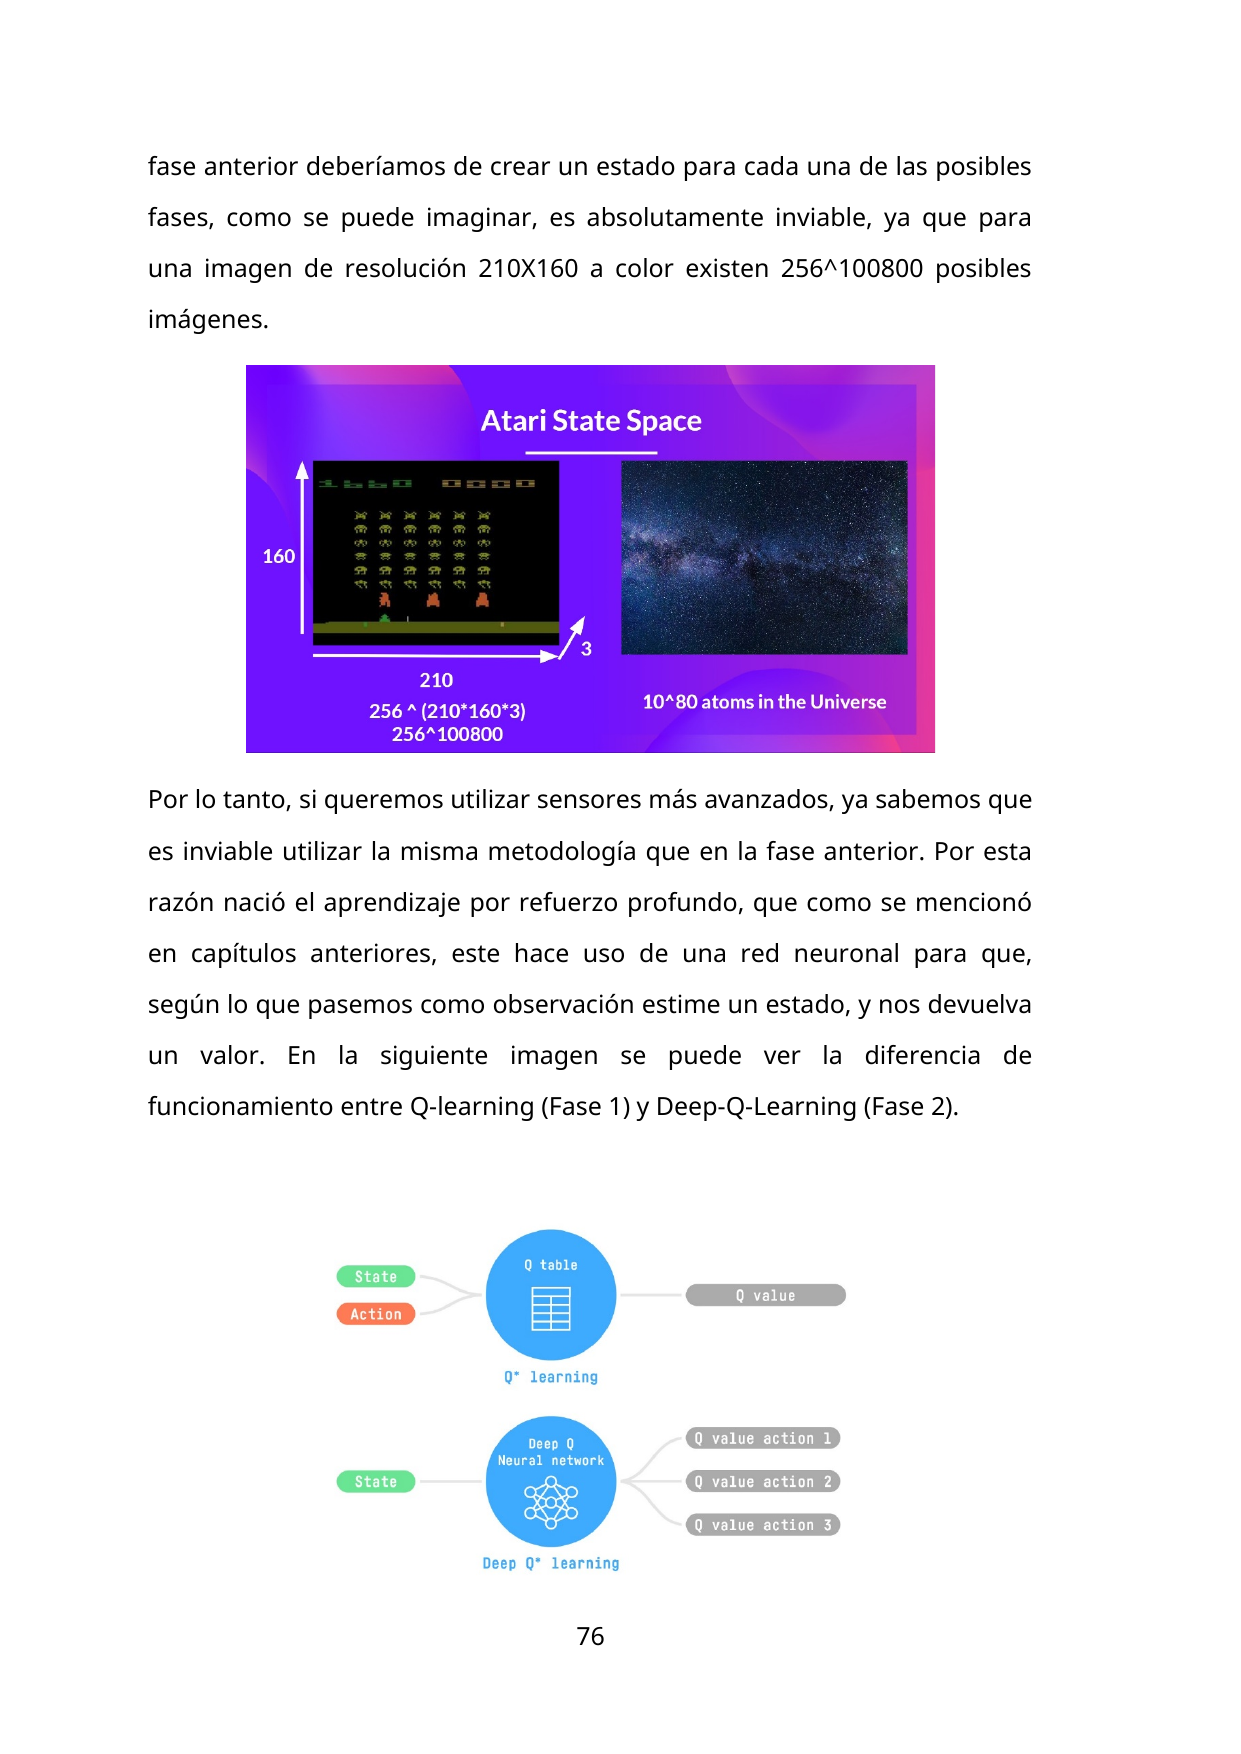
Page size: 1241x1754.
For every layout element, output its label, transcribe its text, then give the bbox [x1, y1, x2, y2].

picture [246, 365, 936, 753]
picture [258, 1215, 924, 1590]
text Por lo tanto, si queremos utilizar sensores más avanzados, ya sabemos que es inviable utilizar la misma metodología que en la fase anterior. Por esta razón nació el aprendizaje por refuerzo profundo, que como se mencionó en capítulos anteriores, este hace uso de una red neuronal para que, según lo que pasemos como observación estime un estado, y nos devuelva un valor. En la siguiente imagen se puede ver la diferencia de funcionamiento entre Q-learning (Fase 1) y Deep-Q-Learning (Fase 2). [148, 782, 1033, 1122]
